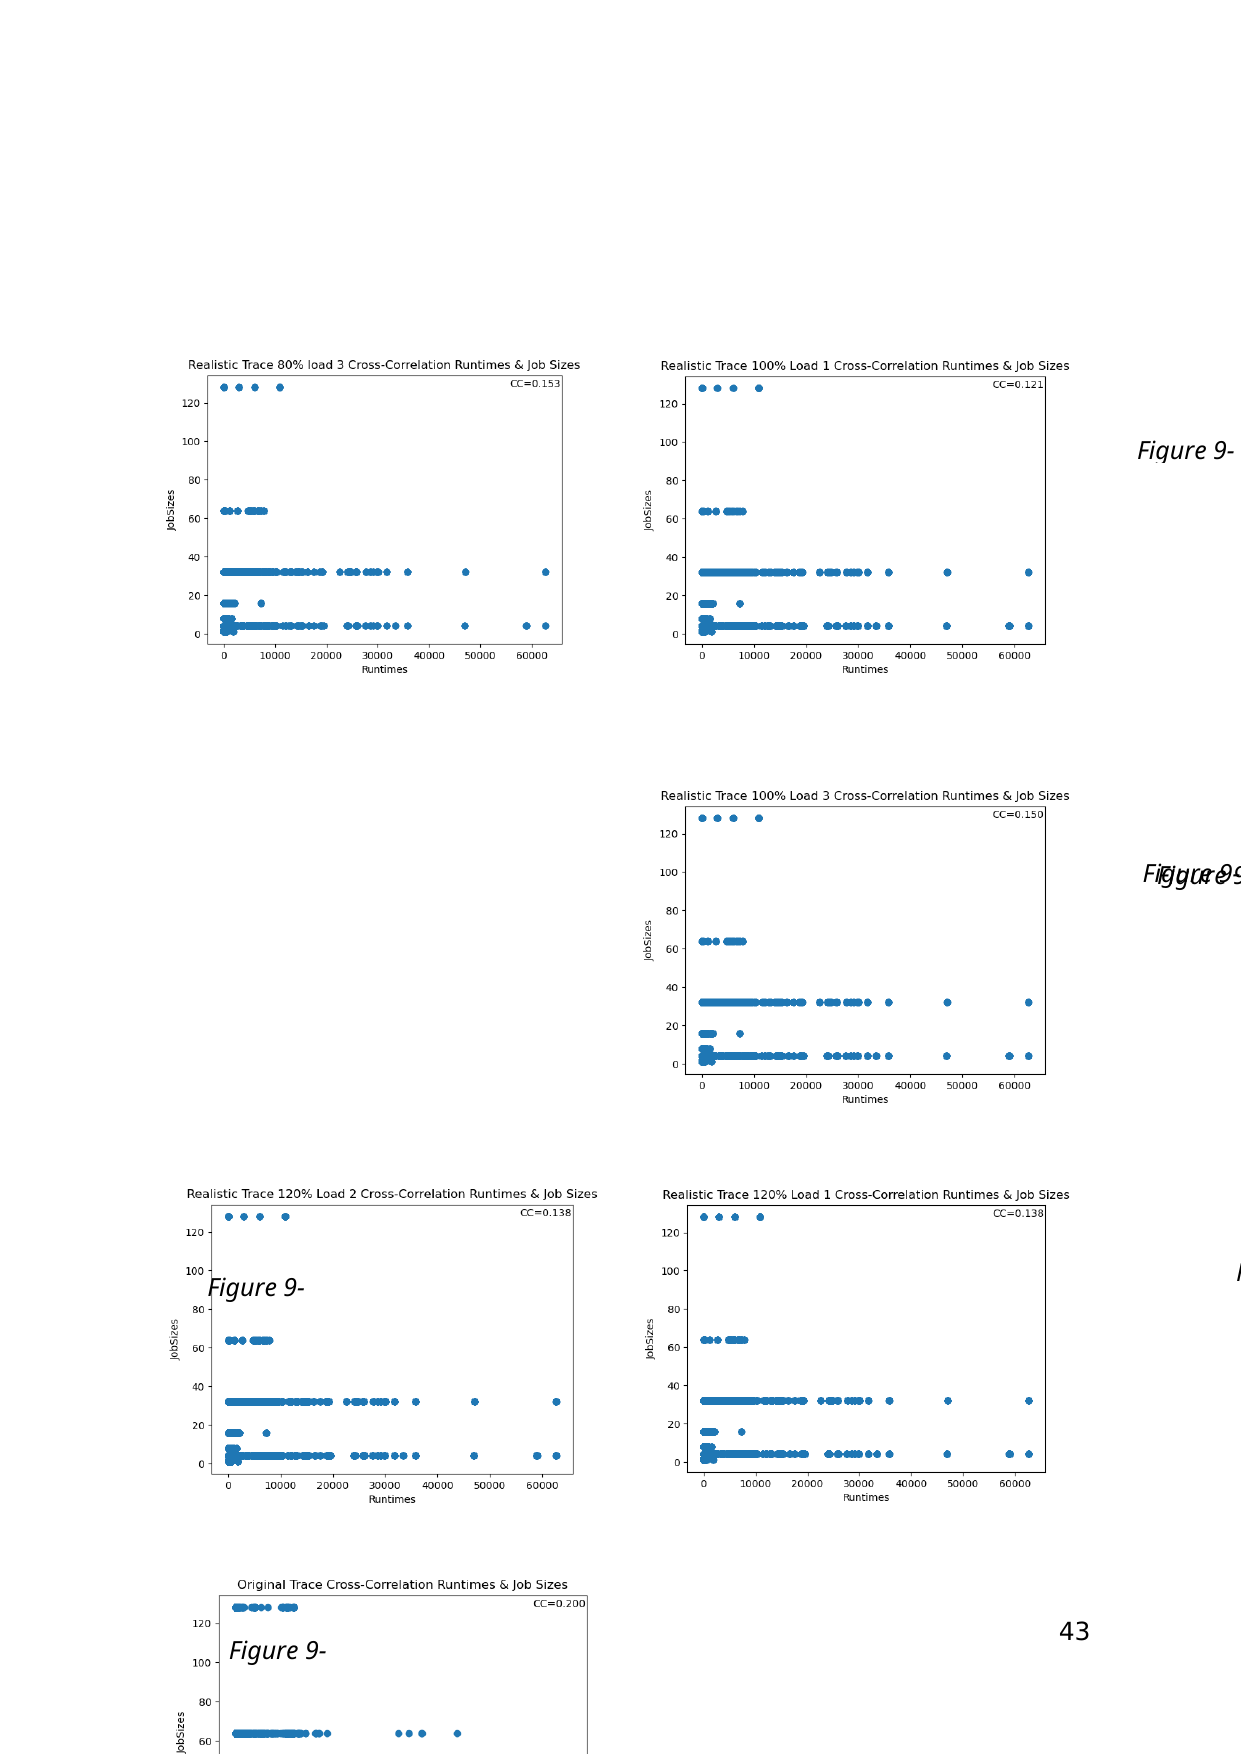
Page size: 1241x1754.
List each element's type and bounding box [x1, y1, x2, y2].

picture [150, 333, 607, 682]
picture [629, 1163, 1091, 1510]
picture [153, 1162, 619, 1512]
picture [627, 753, 1103, 1112]
picture [627, 334, 1091, 682]
picture [159, 1552, 634, 1754]
